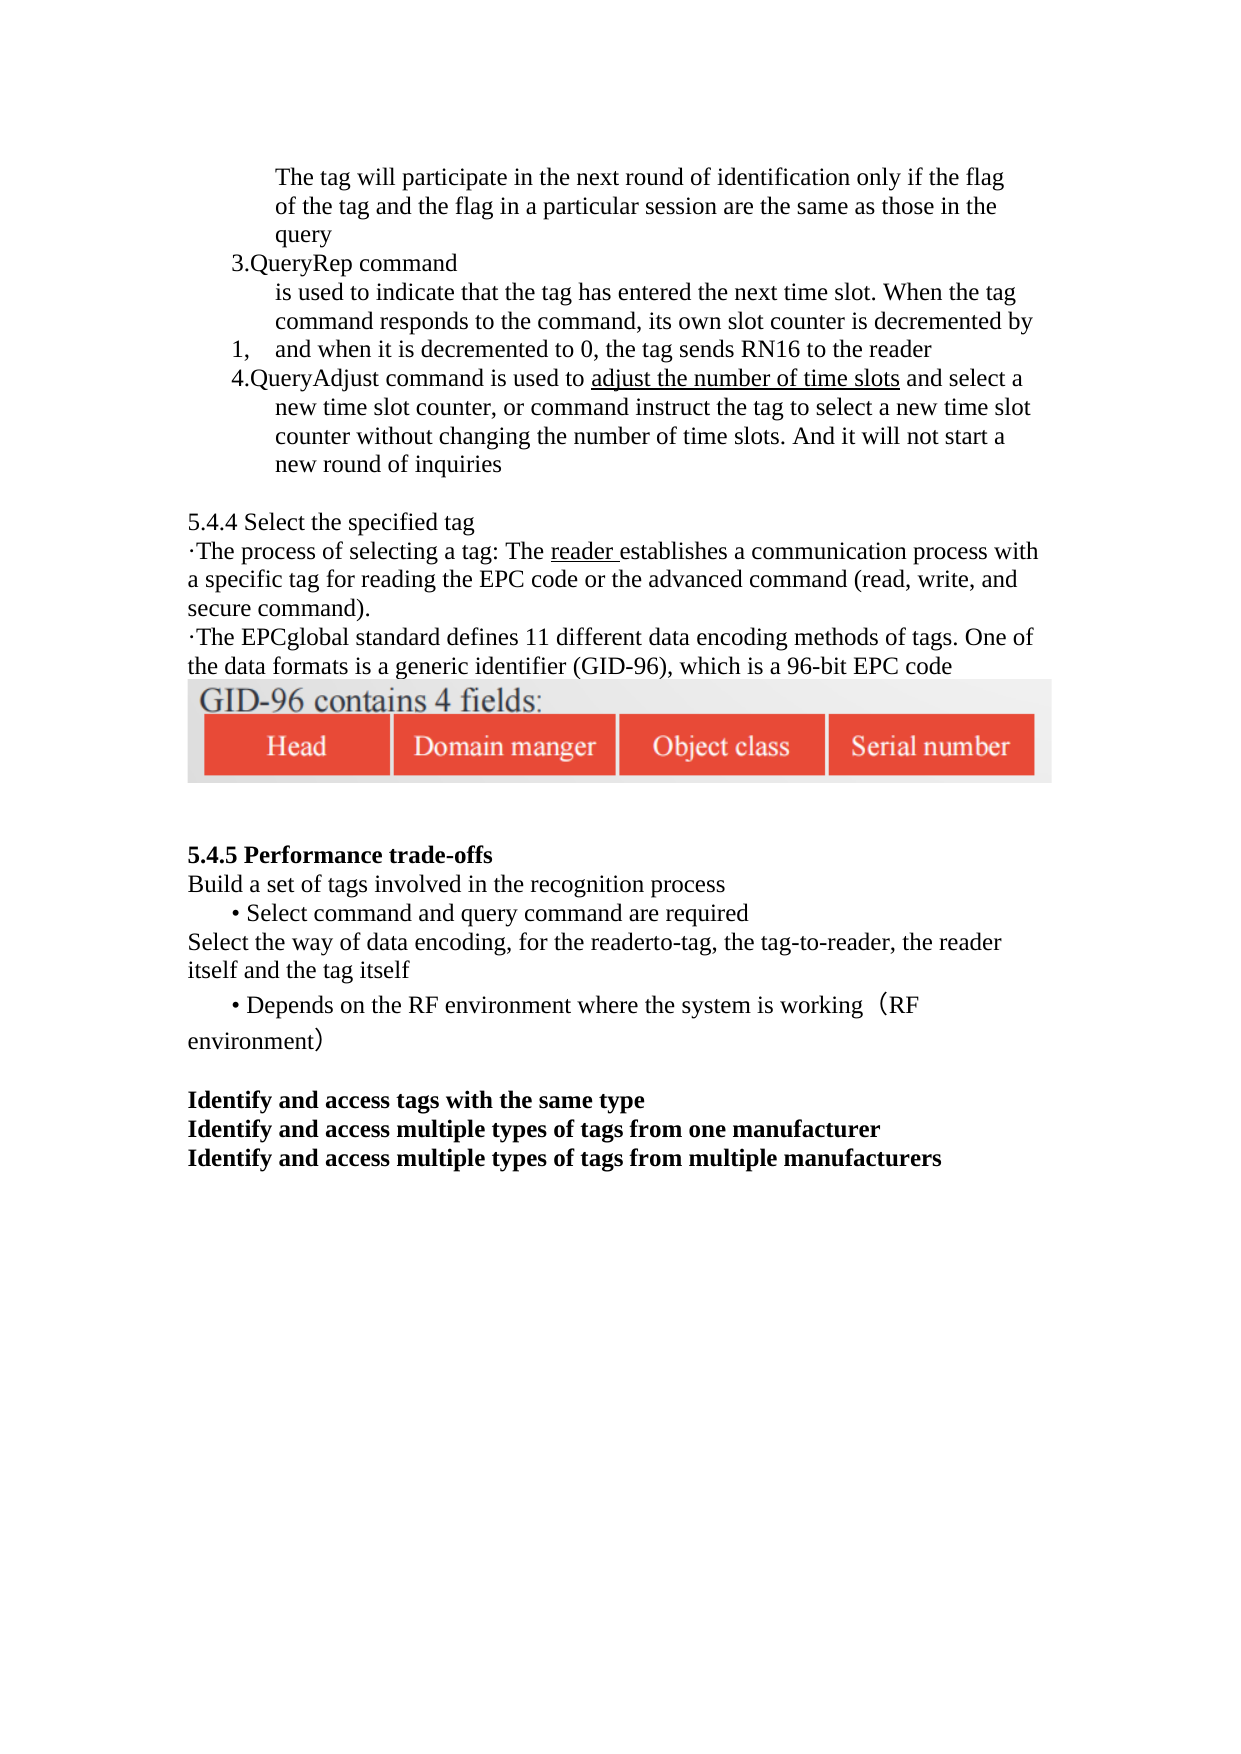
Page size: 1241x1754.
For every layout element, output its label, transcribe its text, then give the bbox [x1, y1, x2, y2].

text 4.QueryAdjust command is used to adjust the number of time slots and select a new time slot counter, or command instruct the tag to select a new time slot counter without changing the number of time slots. And it will not start a new round of inquiries [187, 363, 1053, 478]
text The tag will participate in the next round of identification only if the flag [231, 162, 1053, 191]
text 5.4.4 Select the specified tag [187, 507, 1053, 536]
text Identify and access multiple types of tags from multiple manufacturers [187, 1143, 1053, 1172]
text 3.QueryRep command [187, 248, 1053, 277]
text 5.4.5 Performance trade-offs [187, 840, 1053, 869]
text • Depends on the RF environment where the system is working（RF environment） [187, 984, 1053, 1057]
text of the tag and the flag in a particular session are the same as those in the [231, 191, 1053, 219]
text query [231, 219, 1053, 248]
text is used to indicate that the tag has entered the next time slot. When the tag command responds to the command, its own slot counter is decremented by 1, and when it is decremented to 0, the tag sends RN16 to the reader [231, 277, 1053, 363]
text Identify and access tags with the same type [187, 1085, 1053, 1114]
text Select the way of data encoding, for the readerto-tag, the tag-to-reader, the reader itself and the tag itself [187, 927, 1053, 984]
text Identify and access multiple types of tags from one manufacturer [187, 1114, 1053, 1143]
text ·The EPCglobal standard defines 11 different data encoding methods of tags. One of the data formats is a generic identifier (GID-96), which is a 96-bit EPC code [187, 622, 1053, 679]
text • Select command and query command are required [187, 898, 1053, 927]
text Build a set of tags involved in the recognition process [187, 869, 1053, 898]
text ·The process of selecting a tag: The reader establishes a communication process with a specific tag for reading the EPC code or the advanced command (read, write, and secure command). [187, 536, 1053, 622]
picture [187, 679, 1052, 783]
